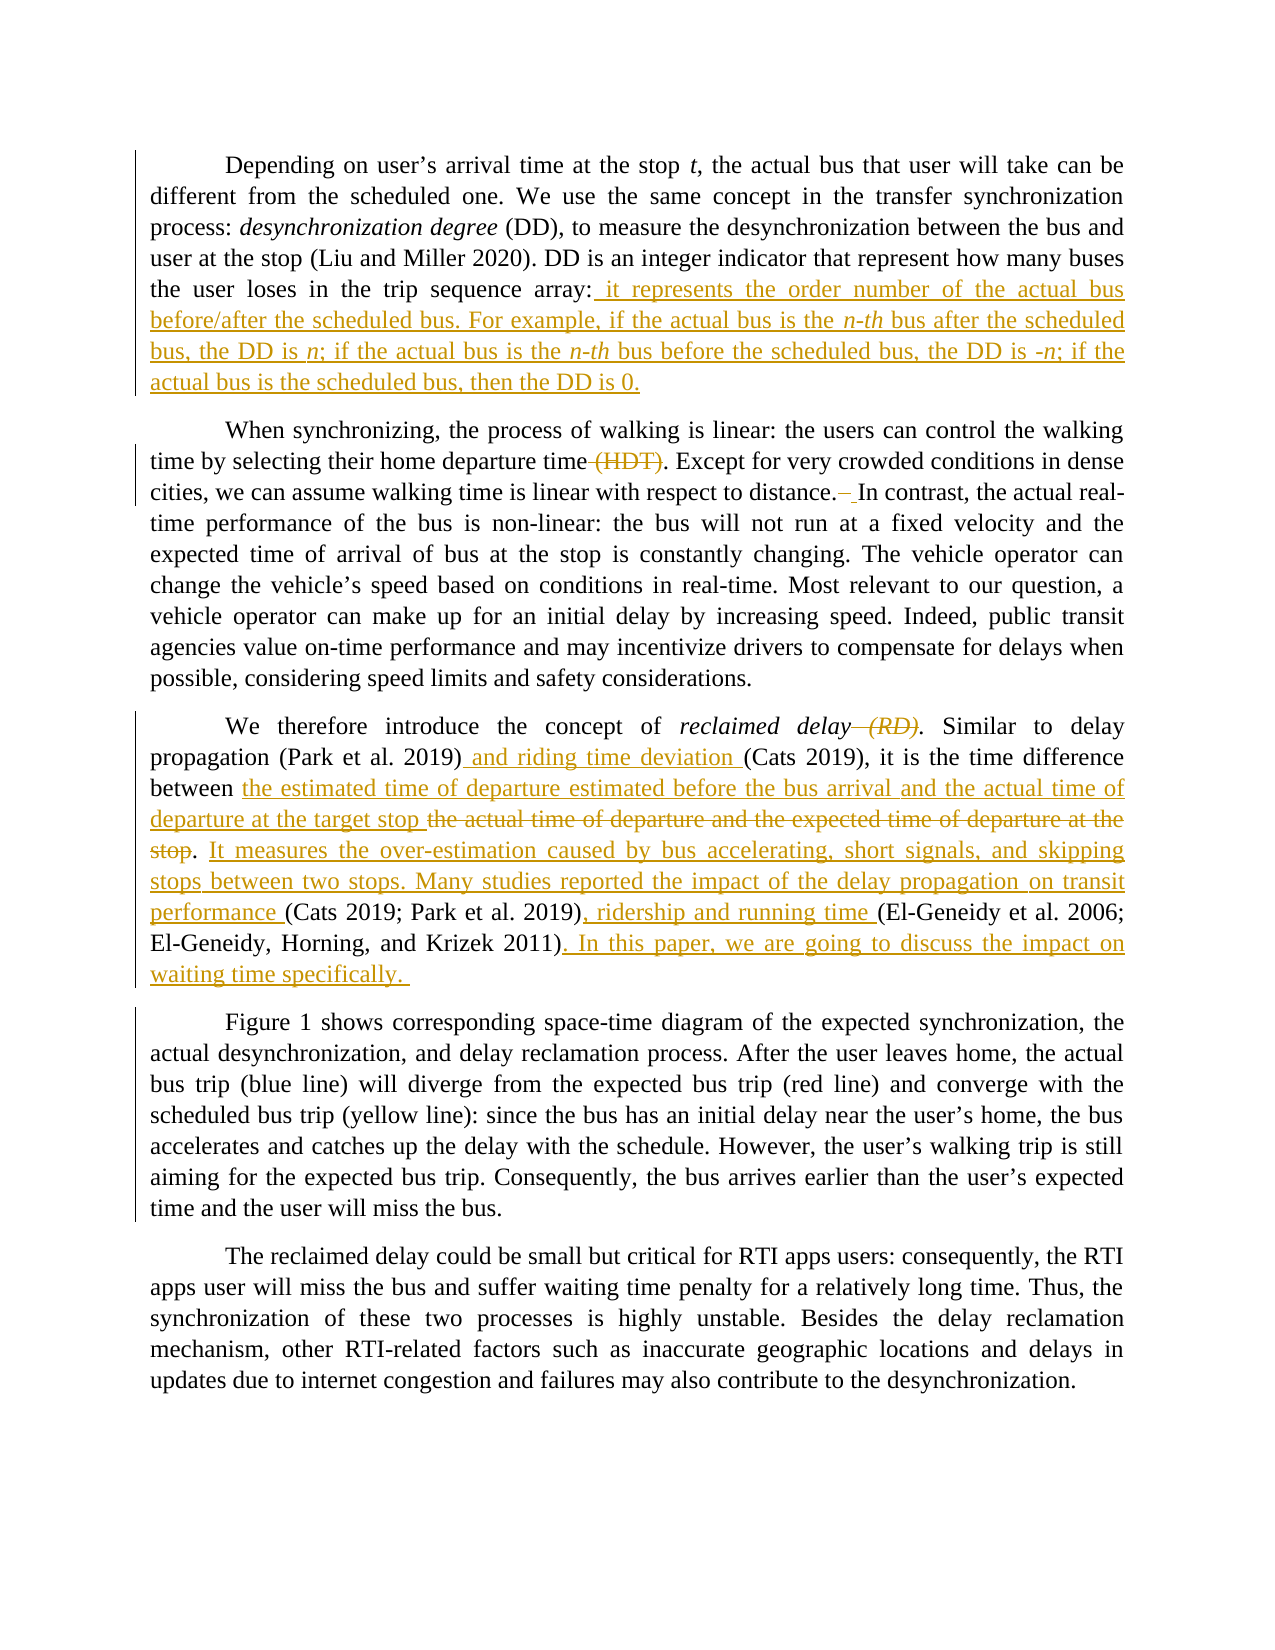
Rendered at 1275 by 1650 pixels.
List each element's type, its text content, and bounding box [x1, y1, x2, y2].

text The reclaimed delay could be small but critical for RTI apps users: consequently, the RTI apps user will miss the bus and suffer waiting time penalty for a relatively long time. Thus, the synchronization of these two processes is highly unstable. Besides the delay reclamation mechanism, other RTI-related factors such as inaccurate geographic locations and delays in updates due to internet congestion and failures may also contribute to the desynchronization. [150, 1241, 1125, 1394]
text When synchronizing, the process of walking is linear: the users can control the walking time by selecting their home departure time. Except for very crowded conditions in dense cities, we can assume walking time is linear with respect to distance.In contrast, the actual real-time performance of the bus is non-linear: the bus will not run at a fixed velocity and the expected time of arrival of bus at the stop is constantly changing. The vehicle operator can change the vehicle’s speed based on conditions in real-time. Most relevant to our question, a vehicle operator can make up for an initial delay by increasing speed. Indeed, public transit agencies value on-time performance and may incentivize drivers to compensate for delays when possible, considering speed limits and safety considerations. [150, 415, 1125, 692]
text Depending on user’s arrival time at the stop t, the actual bus that user will take can be different from the scheduled one. We use the same concept in the transfer synchronization process: desynchronization degree (DD), to measure the desynchronization between the bus and user at the stop (Liu and Miller 2020). DD is an integer indicator that represent how many buses the user loses in the trip sequence array: [150, 332, 1125, 361]
text Depending on user’s arrival time at the stop t, the actual bus that user will take can be different from the scheduled one. We use the same concept in the transfer synchronization process: desynchronization degree (DD), to measure the desynchronization between the bus and user at the stop (Liu and Miller 2020). DD is an integer indicator that represent how many buses the user loses in the trip sequence array: [150, 150, 1125, 330]
text We therefore introduce the concept of reclaimed delay. Similar to delay propagation (Park et al. 2019)(Cats 2019), it is the time difference between . (Cats 2019; Park et al. 2019)(El-Geneidy et al. 2006; El‐Geneidy, Horning, and Krizek 2011) [150, 711, 1125, 891]
text Depending on user’s arrival time at the stop t, the actual bus that user will take can be different from the scheduled one. We use the same concept in the transfer synchronization process: desynchronization degree (DD), to measure the desynchronization between the bus and user at the stop (Liu and Miller 2020). DD is an integer indicator that represent how many buses the user loses in the trip sequence array: [150, 362, 1125, 396]
text We therefore introduce the concept of reclaimed delay. Similar to delay propagation (Park et al. 2019)(Cats 2019), it is the time difference between . (Cats 2019; Park et al. 2019)(El-Geneidy et al. 2006; El‐Geneidy, Horning, and Krizek 2011) [150, 892, 1125, 988]
text Figure 1 shows corresponding space-time diagram of the expected synchronization, the actual desynchronization, and delay reclamation process. After the user leaves home, the actual bus trip (blue line) will diverge from the expected bus trip (red line) and converge with the scheduled bus trip (yellow line): since the bus has an initial delay near the user’s home, the bus accelerates and catches up the delay with the schedule. However, the user’s walking trip is still aiming for the expected bus trip. Consequently, the bus arrives earlier than the user’s expected time and the user will miss the bus. [150, 1007, 1125, 1222]
